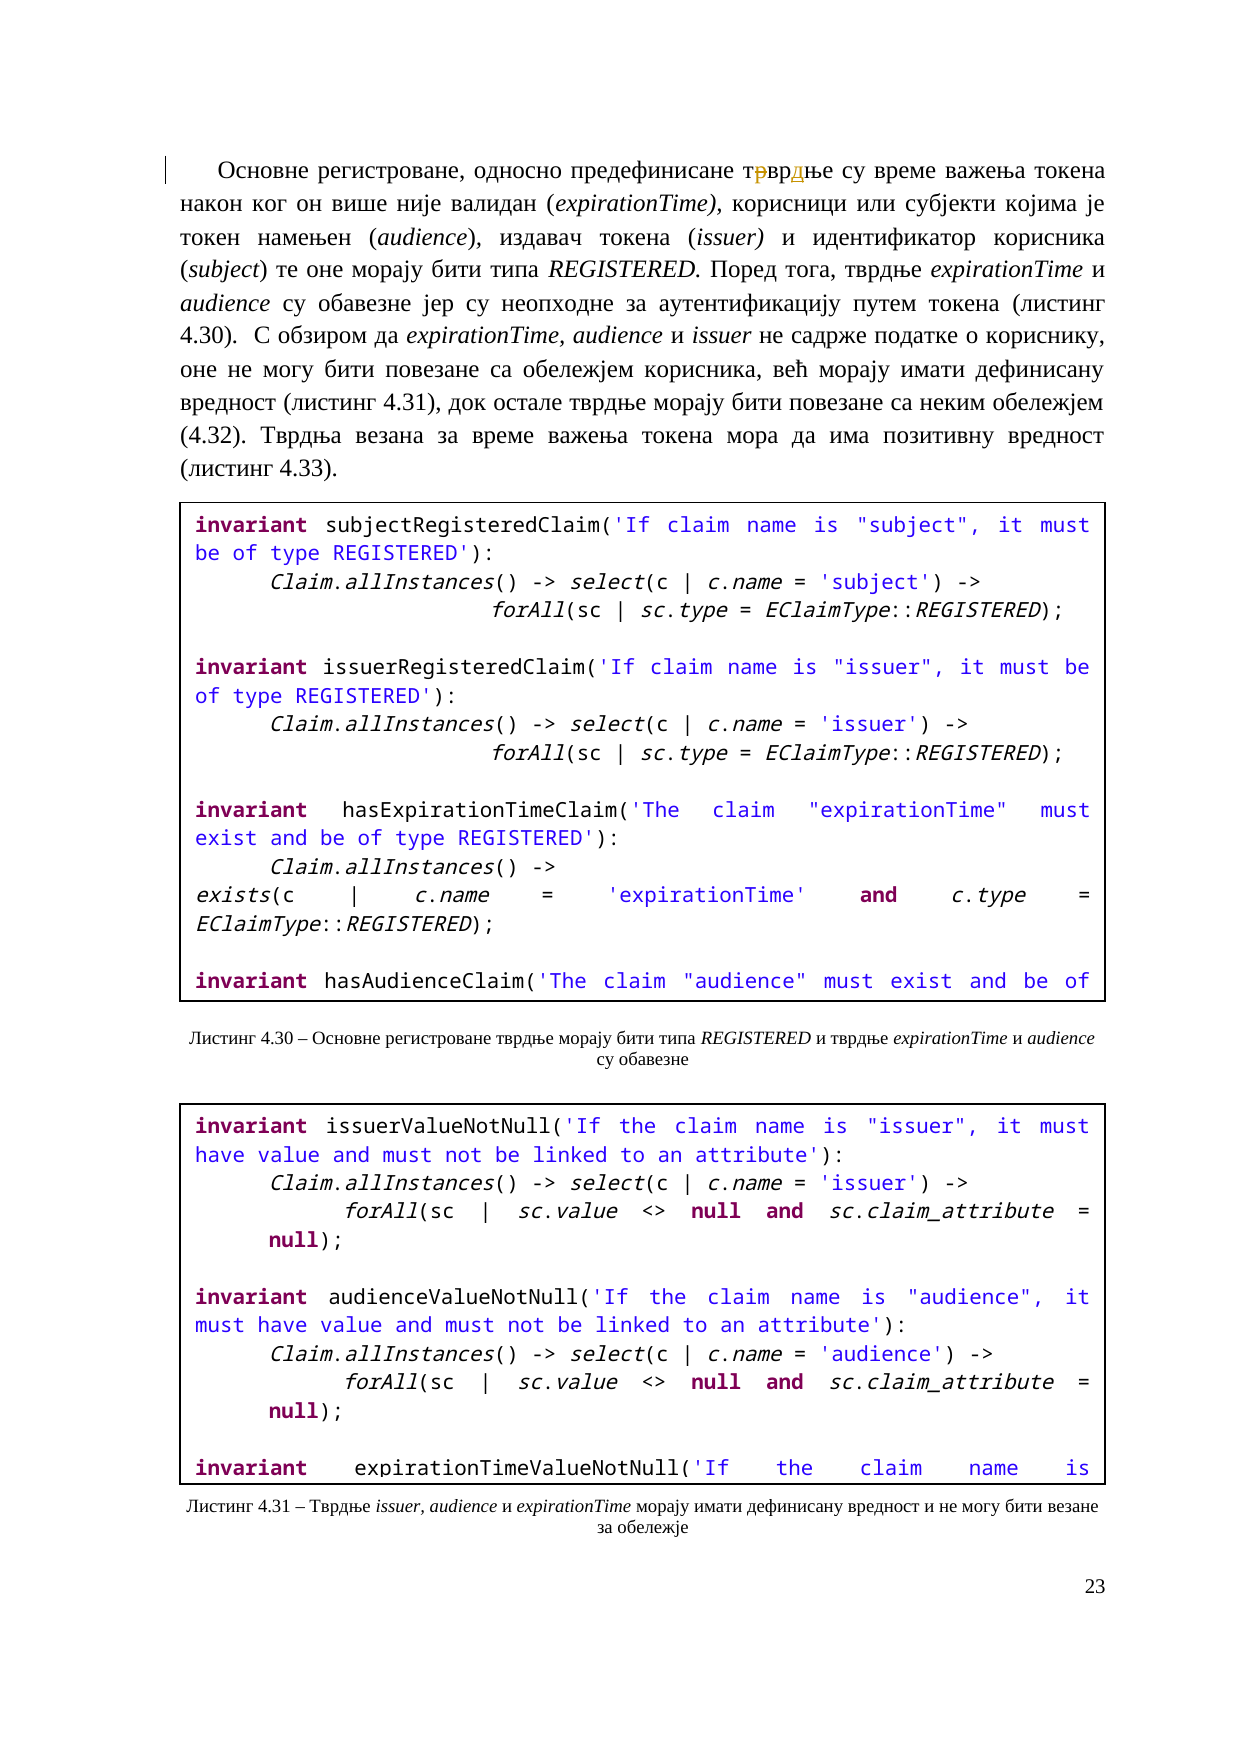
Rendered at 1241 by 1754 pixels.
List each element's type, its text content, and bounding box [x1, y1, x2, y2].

text Листинг 4.31 – Тврдње issuer, audience и expirationTime морају имати дефинисану вредност и не могу бити везане за обележје [180, 1494, 1105, 1538]
text Листинг 4.30 – Основне регистроване тврдње морају бити типа REGISTERED и тврдње expirationTime и audience су обавезне [180, 1027, 1105, 1070]
text Основне регистроване, односно предефинисане тврње су време важења токена након ког он више није валидан (expirationTime), корисници или субјекти којима је токен намењен (audience), издавач токена (issuer) и идентификатор корисника (subject) те оне морају бити типа REGISTERED. Поред тога, тврдње expirationTime и audience су обавезне јер су неопходне за аутентификацију путем токена (листинг 4.30). С обзиром да еxpirationTime, audience и issuer не садрже податке о кориснику, оне не могу бити повезане са обележјем корисника, већ морају имати дефинисану вредност (листинг 4.31), док остале тврдње морају бити повезане са неким обележјем (4.32). Тврдња везана за време важења токена мора да има позитивну вредност (листинг 4.33). [180, 156, 1105, 481]
